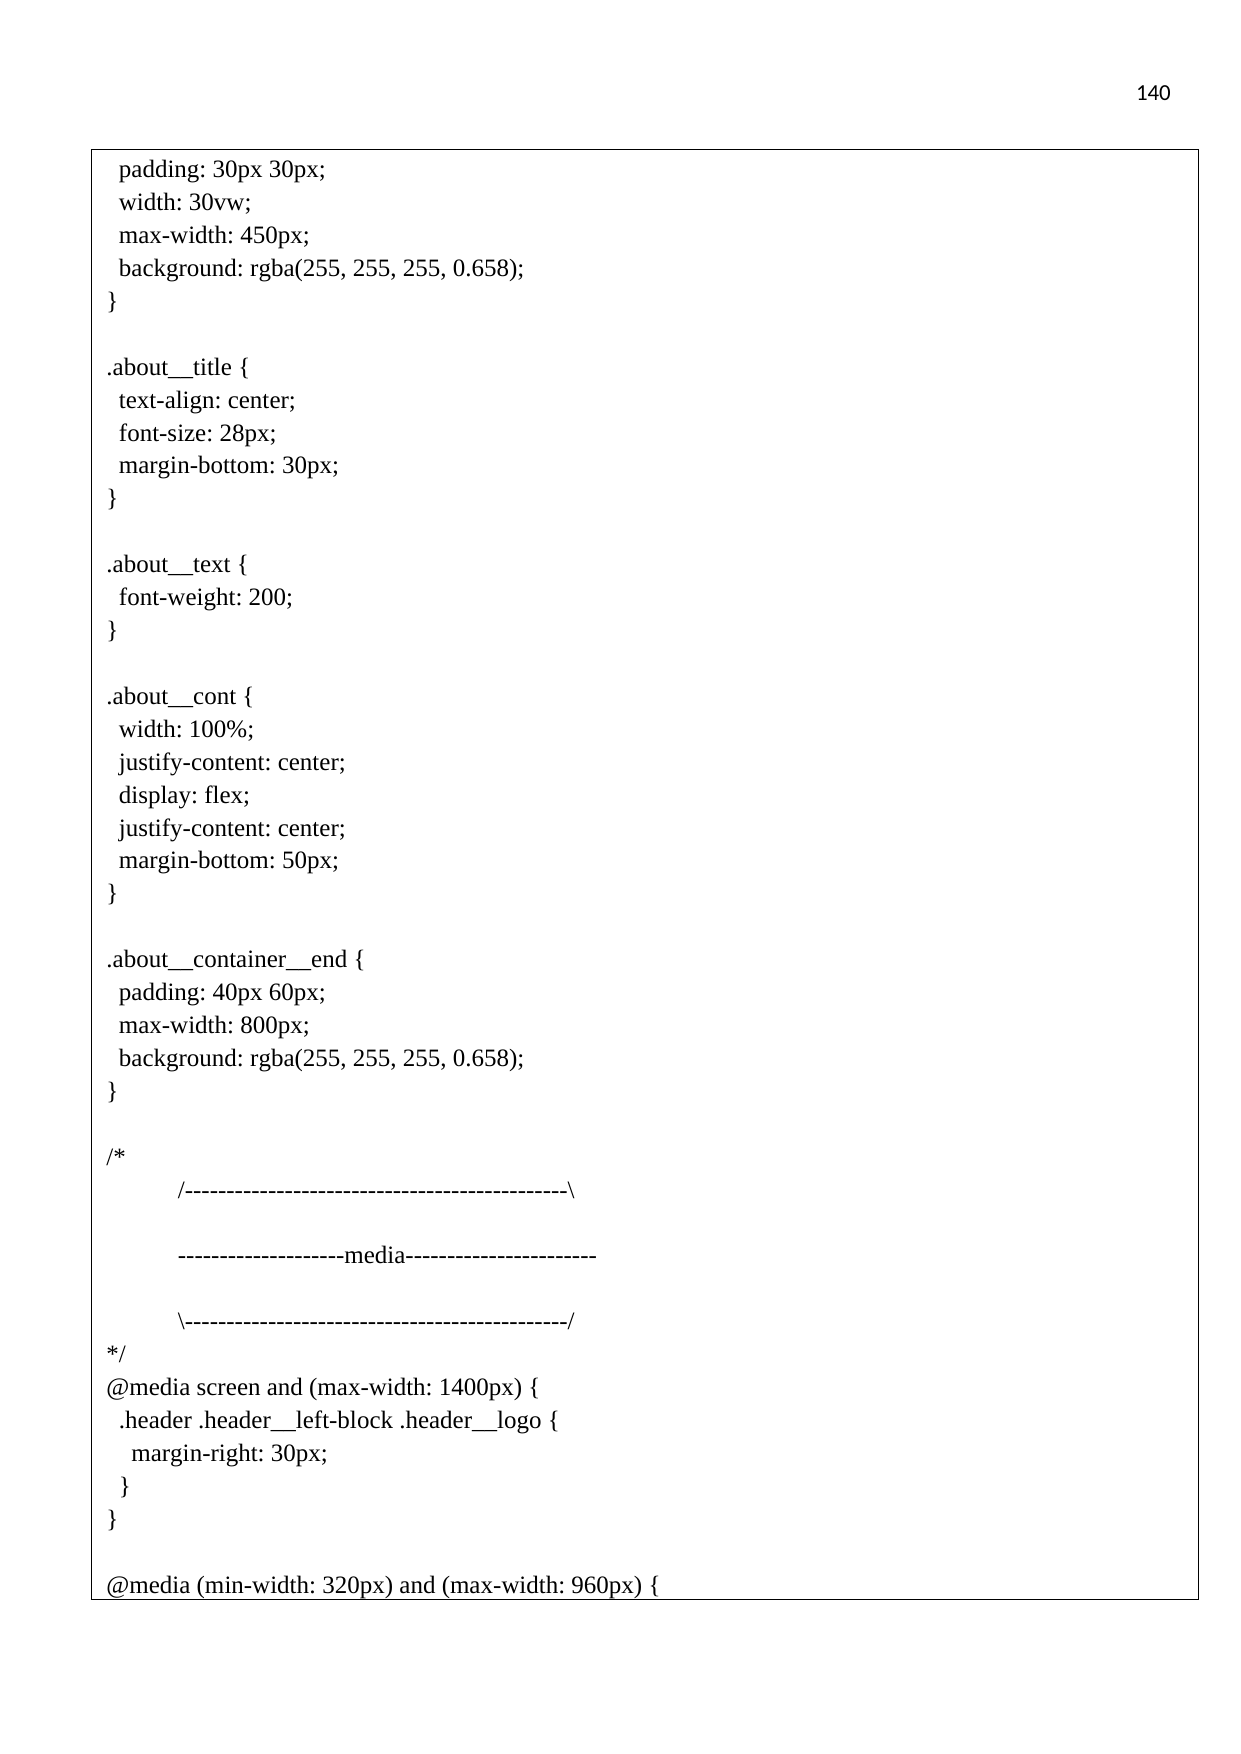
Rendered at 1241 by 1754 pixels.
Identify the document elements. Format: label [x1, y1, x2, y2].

table_header [92, 150, 1198, 1598]
